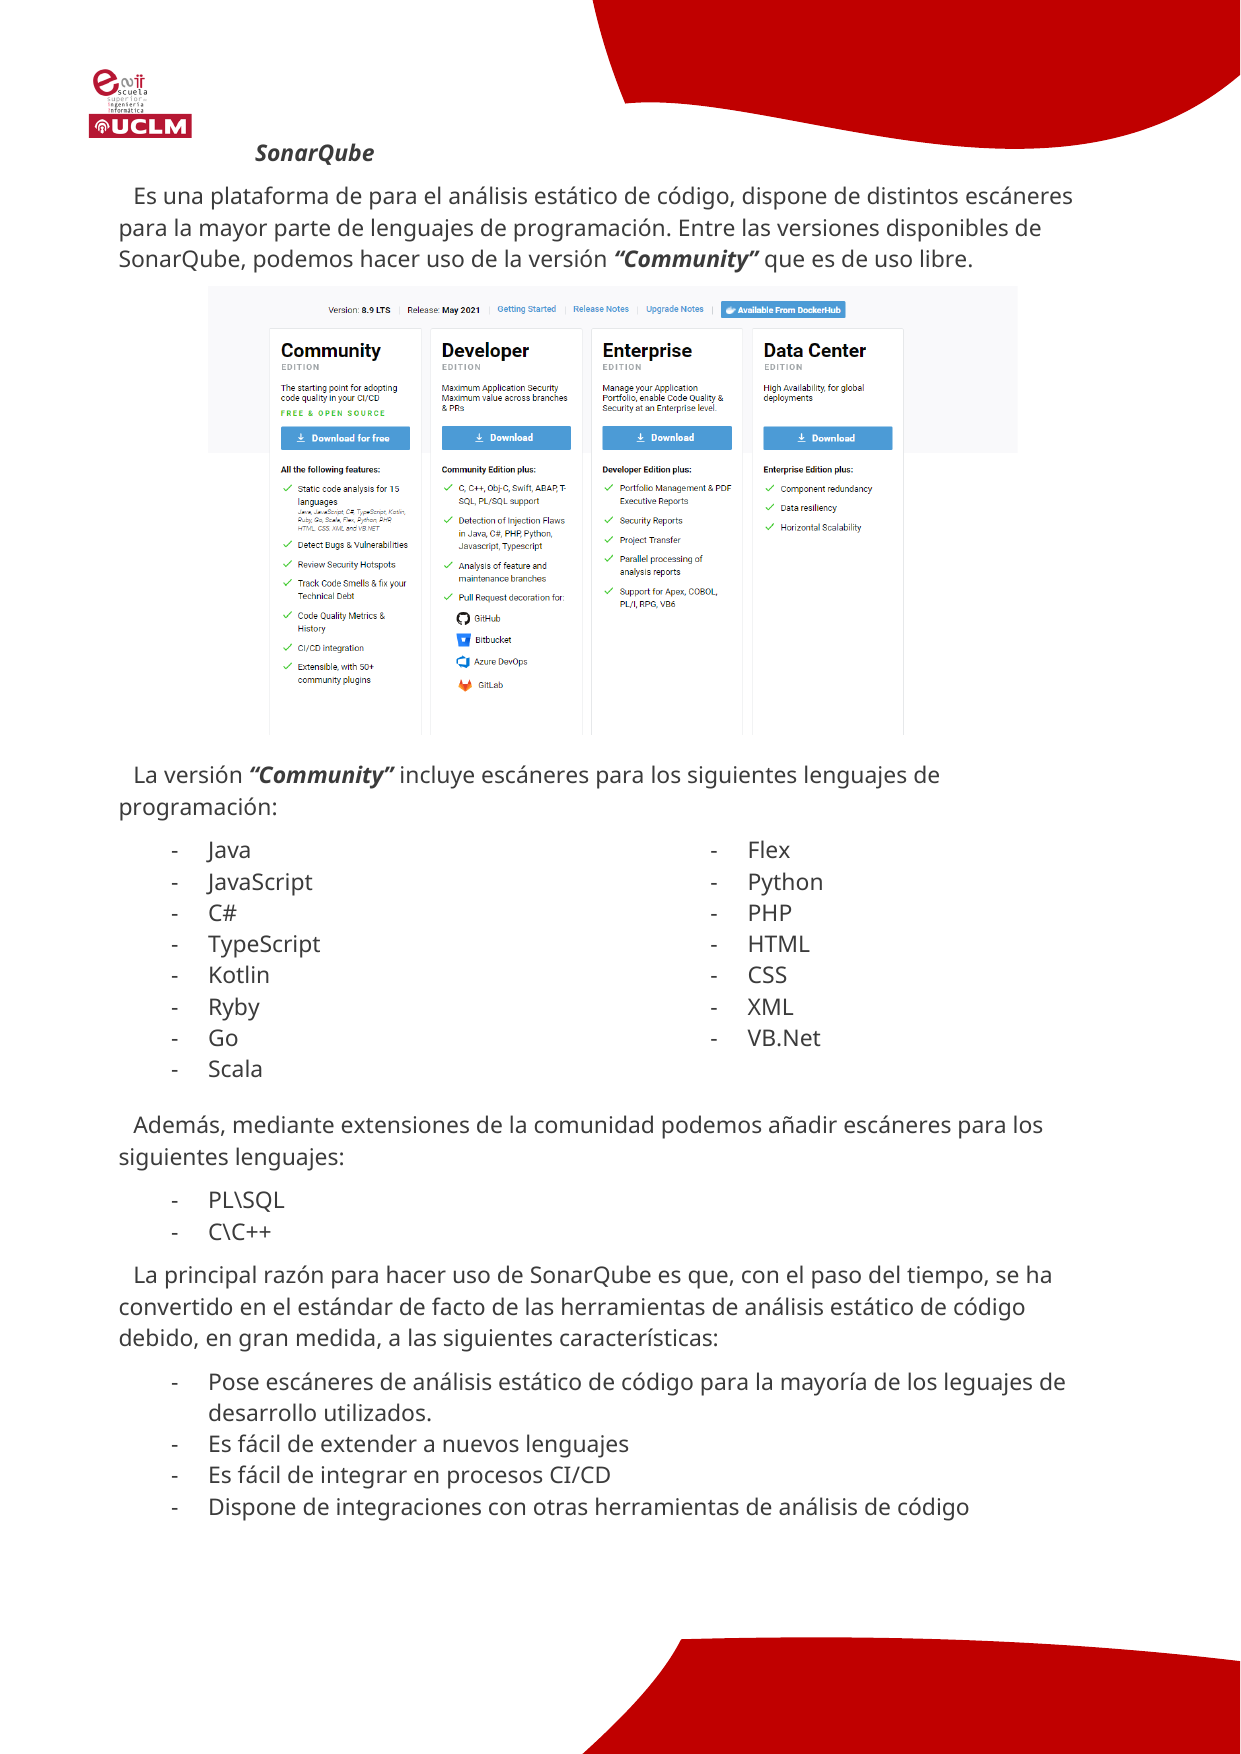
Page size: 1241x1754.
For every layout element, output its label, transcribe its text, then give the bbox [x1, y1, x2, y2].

text Además, mediante extensiones de la comunidad podemos añadir escáneres para los siguientes lenguajes: [118, 1109, 1093, 1172]
picture [208, 286, 1018, 735]
list C\C++ [171, 1215, 1093, 1247]
text SonarQube [118, 136, 1093, 168]
list Dispone de integraciones con otras herramientas de análisis de código [171, 1490, 1093, 1522]
list Kotlin [171, 959, 553, 990]
list CSS [710, 959, 1093, 990]
list Es fácil de extender a nuevos lenguajes [171, 1428, 1093, 1459]
list Es fácil de integrar en procesos CI/CD [171, 1459, 1093, 1490]
list VB.Net [710, 1022, 1093, 1053]
list TypeScript [171, 928, 553, 959]
list Go [171, 1022, 553, 1053]
text La principal razón para hacer uso de SonarQube es que, con el paso del tiempo, se ha convertido en el estándar de facto de las herramientas de análisis estático de código debido, en gran medida, a las siguientes características: [118, 1259, 1093, 1353]
list PHP [710, 897, 1093, 928]
list C# [171, 897, 553, 928]
list JavaScript [171, 865, 553, 897]
picture [88, 68, 192, 138]
list Ryby [171, 990, 553, 1022]
list Pose escáneres de análisis estático de código para la mayoría de los leguajes de desarrollo utilizados. [171, 1365, 1093, 1428]
list XML [710, 990, 1093, 1022]
list HTML [710, 928, 1093, 959]
list Scala [171, 1053, 553, 1084]
text Es una plataforma de para el análisis estático de código, dispone de distintos escáneres para la mayor parte de lenguajes de programación. Entre las versiones disponibles de SonarQube, podemos hacer uso de la versión “Community” que es de uso libre. [118, 180, 1093, 274]
list Python [710, 865, 1093, 897]
list PL\SQL [171, 1184, 1093, 1215]
list Java [171, 834, 553, 865]
text La versión “Community” incluye escáneres para los siguientes lenguajes de programación: [118, 759, 1093, 822]
list Flex [710, 834, 1093, 865]
